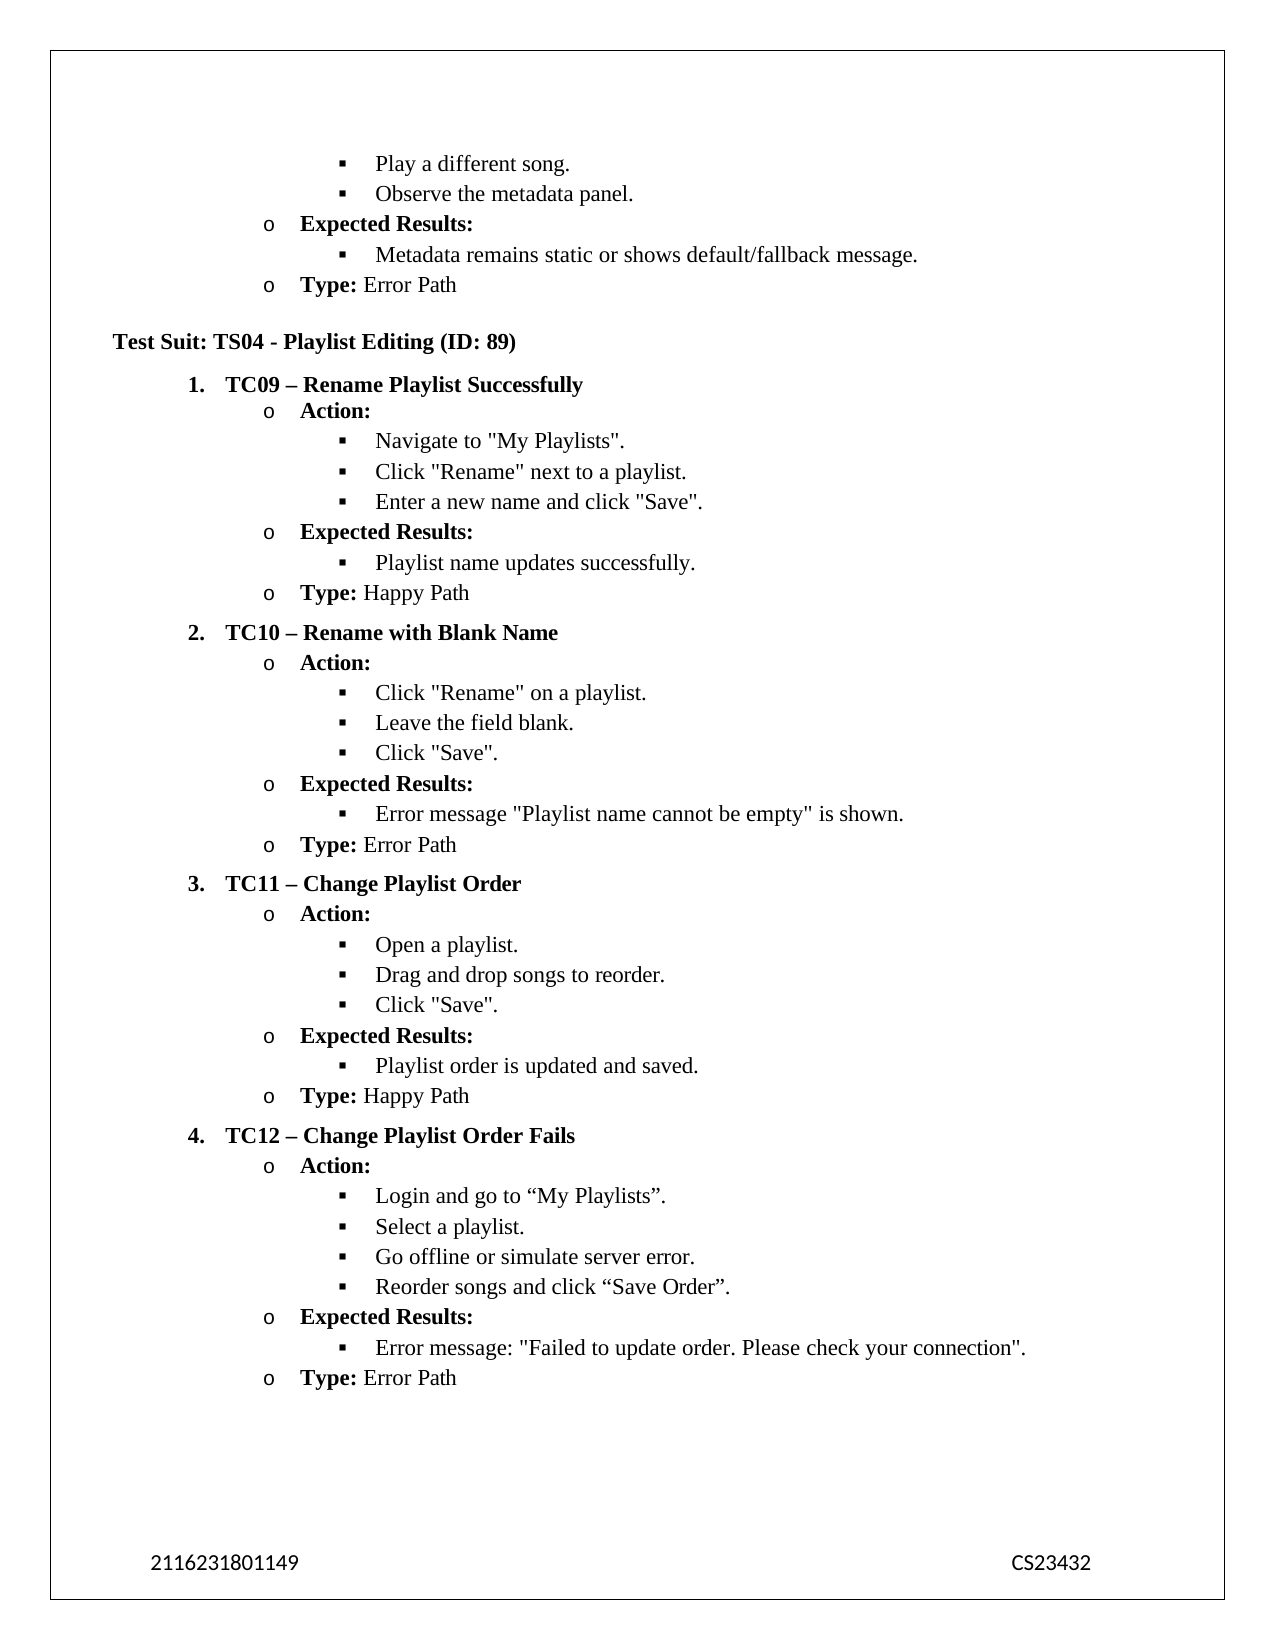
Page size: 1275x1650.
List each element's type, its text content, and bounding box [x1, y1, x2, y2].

list Click "Rename" next to a playlist. [338, 458, 1162, 484]
list Drag and drop songs to reorder. [338, 961, 1162, 987]
list Reorder songs and click “Save Order”. [338, 1273, 1162, 1299]
list Click "Rename" on a playlist. [338, 679, 1162, 705]
list Click "Save". [338, 739, 1162, 766]
list Action: [263, 397, 1162, 425]
list TC10 – Rename with Blank Name [188, 619, 1162, 645]
list Open a playlist. [338, 931, 1162, 957]
list Playlist order is updated and saved. [338, 1052, 1162, 1078]
list Expected Results: [263, 1022, 1162, 1049]
list Type: Happy Path [263, 1082, 1162, 1110]
list Expected Results: [263, 1303, 1162, 1331]
list Error message "Playlist name cannot be empty" is shown. [338, 800, 1162, 827]
list Expected Results: [263, 518, 1162, 546]
list Expected Results: [263, 210, 1162, 238]
list Type: Error Path [263, 1364, 1162, 1392]
list Error message: "Failed to update order. Please check your connection". [338, 1334, 1162, 1360]
list Enter a new name and click "Save". [338, 488, 1162, 514]
list Type: Error Path [263, 831, 1162, 858]
list Type: Happy Path [263, 579, 1162, 607]
text Test Suit: TS04 - Playlist Editing (ID: 89) [112, 328, 1162, 354]
list Action: [263, 1152, 1162, 1179]
list Play a different song. [338, 150, 1162, 176]
list Leave the field blank. [338, 709, 1162, 736]
list Navigate to "My Playlists". [338, 428, 1162, 454]
list TC12 – Change Playlist Order Fails [188, 1122, 1162, 1148]
list Observe the metadata panel. [338, 180, 1162, 207]
list Action: [263, 900, 1162, 928]
list Type: Error Path [263, 271, 1162, 299]
list Login and go to “My Playlists”. [338, 1182, 1162, 1208]
list Expected Results: [263, 770, 1162, 798]
list Select a playlist. [338, 1213, 1162, 1239]
list Action: [263, 649, 1162, 676]
list Go offline or simulate server error. [338, 1243, 1162, 1269]
list Playlist name updates successfully. [338, 549, 1162, 575]
list TC11 – Change Playlist Order [188, 870, 1162, 896]
list TC09 – Rename Playlist Successfully [188, 371, 1162, 397]
list Click "Save". [338, 992, 1162, 1018]
list Metadata remains static or shows default/fallback message. [338, 241, 1162, 267]
